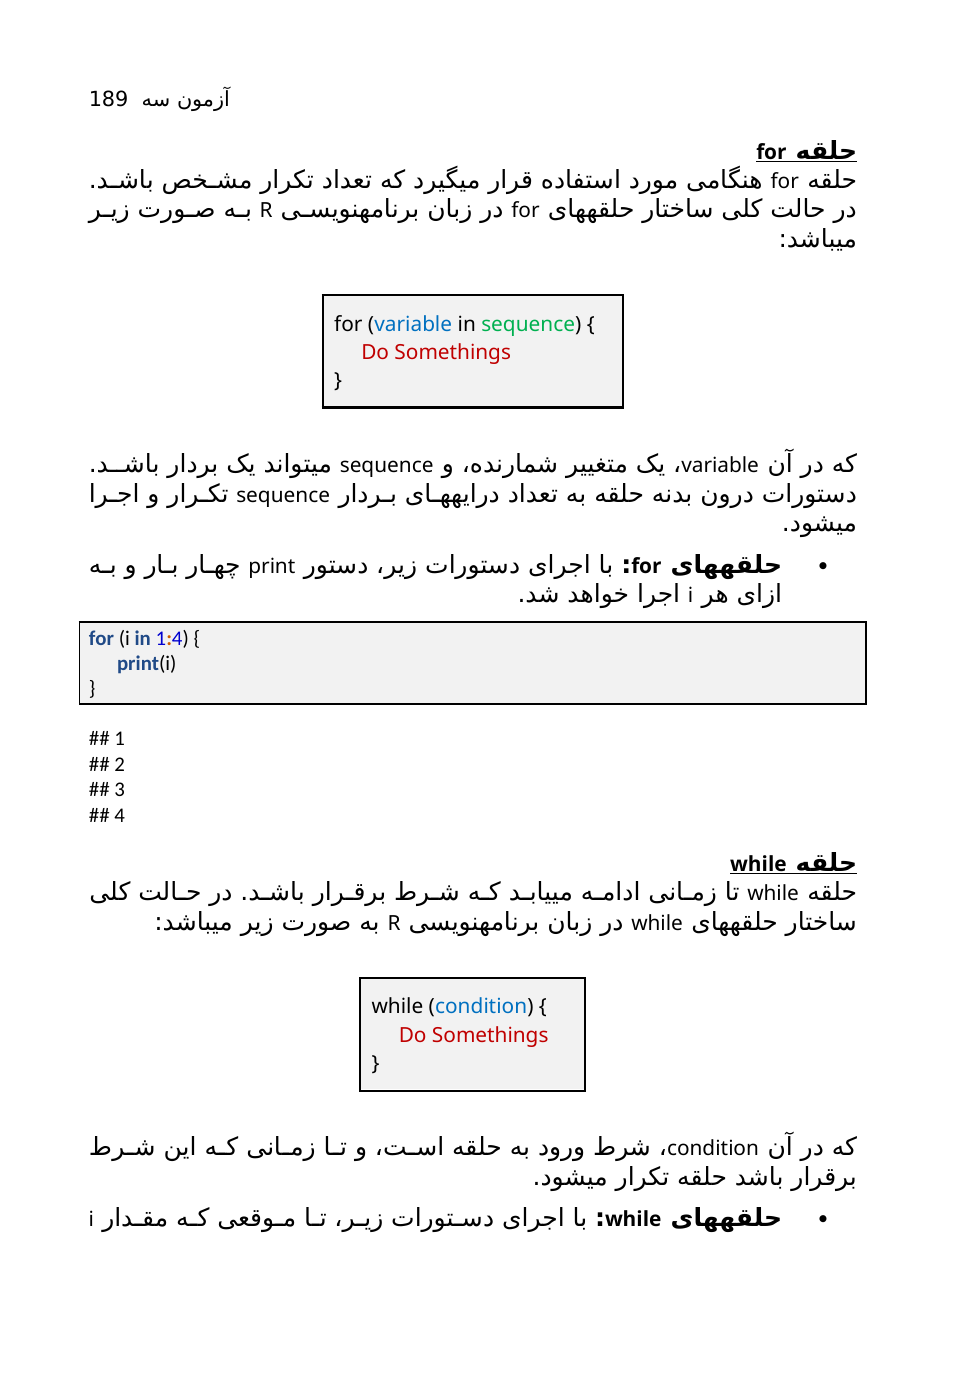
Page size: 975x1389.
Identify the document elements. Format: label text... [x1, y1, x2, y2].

text که در آن condition، شرط ورود به حلقه است، و تا زمانی که این شرط برقرار باشد حلقه تکرار می‏شود. [89, 1132, 857, 1191]
text حلقه for هنگامی مورد استفاده قرار می‏گیرد که تعداد تکرار مشخص باشد. در حالت کلی ساختار حلقه‏های for در زبان برنامه‏نویسی R به صورت زیر می‏باشد: [89, 165, 857, 253]
text حلقه for [89, 136, 857, 165]
table_header while (condition) { Do Somethings } [361, 979, 584, 1089]
text حلقه while [89, 848, 857, 877]
list حلقه‏های for: با اجرای دستورات زیر، دستور print چهار بار و به ازای هر i اجرا خواهد شد. [89, 550, 819, 609]
text for (i in 1:4) { print(i) } [80, 623, 865, 703]
text ## 1 ## 2 ## 3 ## 4 [89, 726, 857, 827]
text حلقه while تا زمانی ادامه می‏یابد که شرط برقرار باشد. در حالت کلی ساختار حلقه‏های while در زبان برنامه‏نویسی R به صورت زیر می‏باشد: [89, 877, 857, 936]
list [89, 1203, 819, 1233]
table_header for (variable in sequence) { Do Somethings } [324, 296, 622, 406]
text که در آن variable، یک متغییر شمارنده، و sequence می‏تواند یک بردار باشد. دستورات درون بدنه حلقه به تعداد درایه‏های بردار sequence تکرار و اجرا می‏شود. [89, 449, 857, 537]
